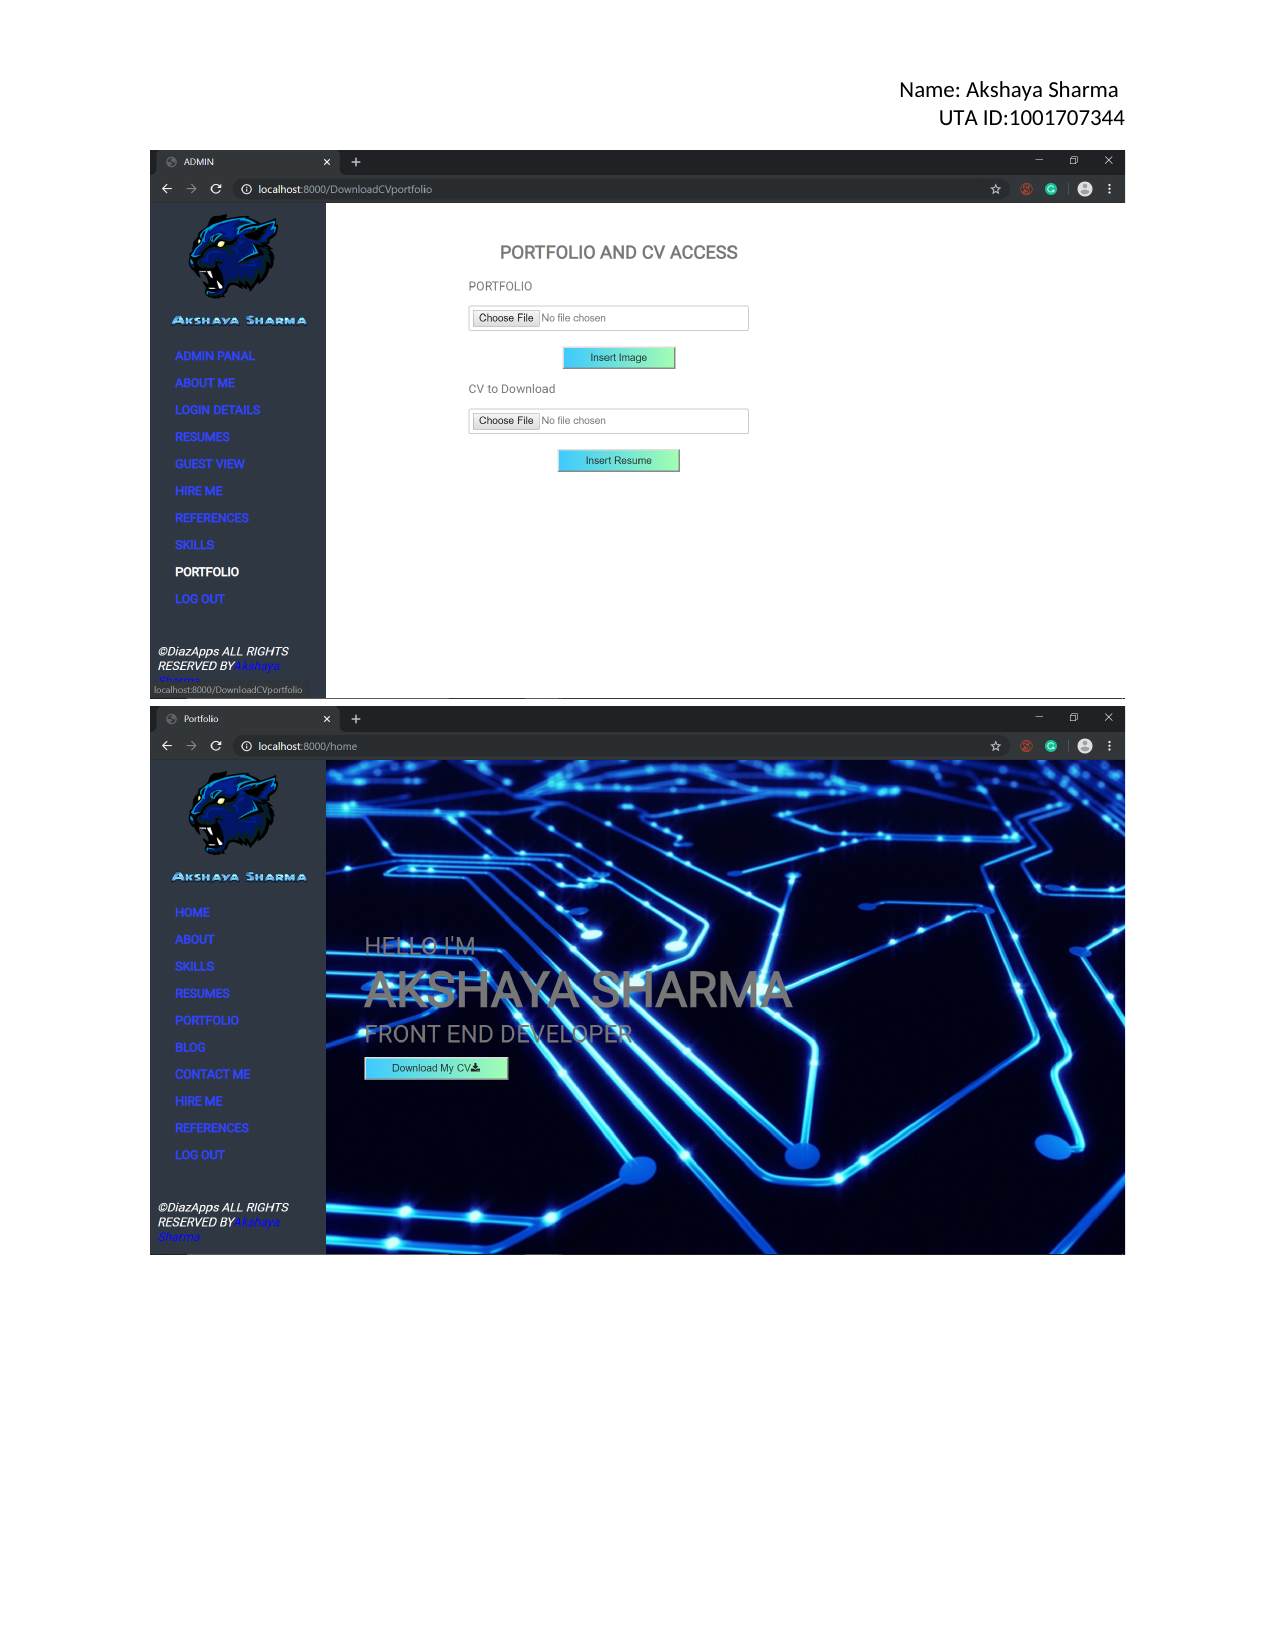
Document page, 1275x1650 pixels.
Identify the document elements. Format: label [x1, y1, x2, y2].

picture [150, 150, 1125, 699]
picture [150, 706, 1125, 1255]
